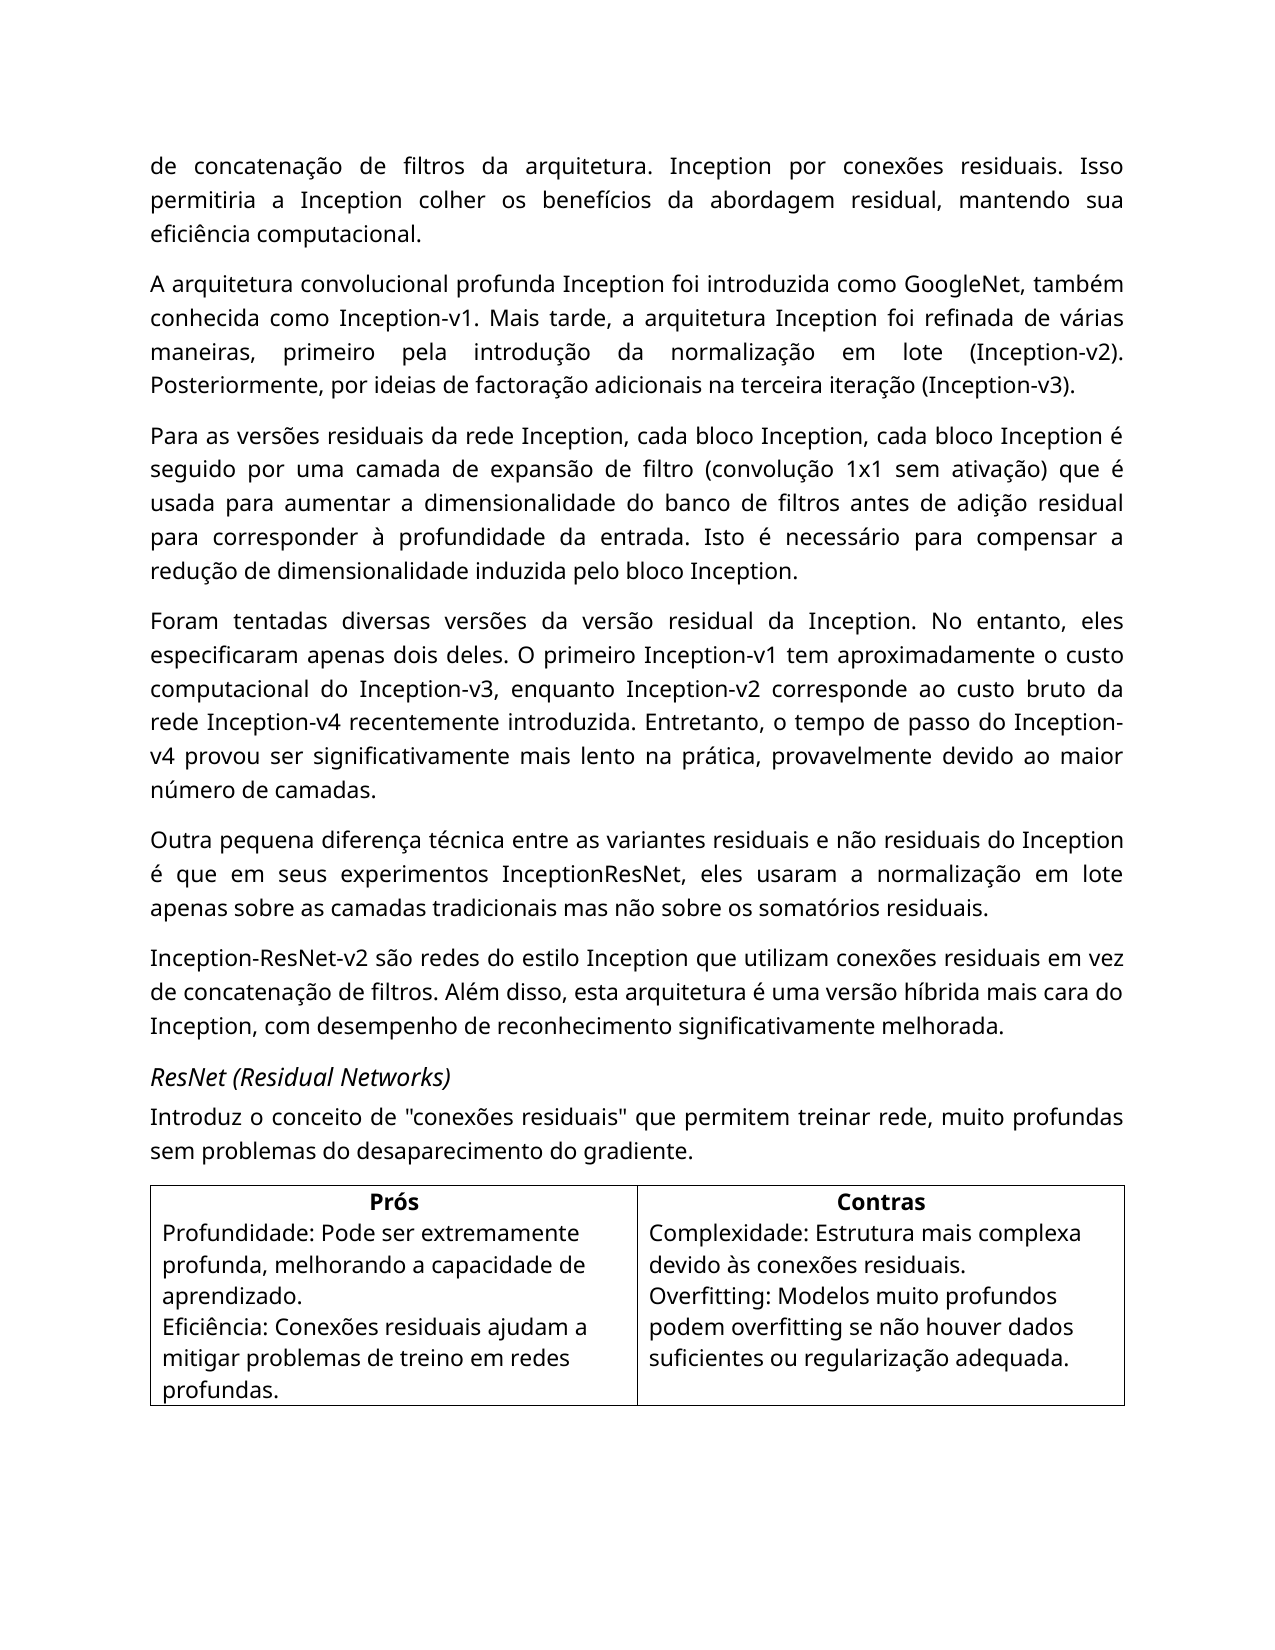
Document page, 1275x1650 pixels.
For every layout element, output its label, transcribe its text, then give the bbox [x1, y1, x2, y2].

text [150, 150, 1125, 249]
text Inception-ResNet-v2 são redes do estilo Inception que utilizam conexões residuais em vez de concatenação de filtros. Além disso, esta arquitetura é uma versão híbrida mais cara do Inception, com desempenho de reconhecimento significativamente melhorada. [150, 942, 1125, 1041]
text A arquitetura convolucional profunda Inception foi introduzida como GoogleNet, também conhecida como Inception-v1. Mais tarde, a arquitetura Inception foi refinada de várias maneiras, primeiro pela introdução da normalização em lote (Inception-v2). Posteriormente, por ideias de factoração adicionais na terceira iteração (Inception-v3). [150, 268, 1125, 400]
text Introduz o conceito de "conexões residuais" que permitem treinar rede, muito profundas sem problemas do desaparecimento do gradiente. [150, 1101, 1125, 1166]
text Foram tentadas diversas versões da versão residual da Inception. No entanto, eles especificaram apenas dois deles. O primeiro Inception-v1 tem aproximadamente o custo computacional do Inception-v3, enquanto Inception-v2 corresponde ao custo bruto da rede Inception-v4 recentemente introduzida. Entretanto, o tempo de passo do Inception-v4 provou ser significativamente mais lento na prática, provavelmente devido ao maior número de camadas. [150, 605, 1125, 805]
text Para as versões residuais da rede Inception, cada bloco Inception, cada bloco Inception é seguido por uma camada de expansão de filtro (convolução 1x1 sem ativação) que é usada para aumentar a dimensionalidade do banco de filtros antes de adição residual para corresponder à profundidade da entrada. Isto é necessário para compensar a redução de dimensionalidade induzida pelo bloco Inception. [150, 419, 1125, 586]
table_header Contras Complexidade: Estrutura mais complexa devido às conexões residuais. Overfitting: Modelos muito profundos podem overfitting se não houver dados suficientes ou regularização adequada. [638, 1186, 1124, 1405]
table_header Prós Profundidade: Pode ser extremamente profunda, melhorando a capacidade de aprendizado. Eficiência: Conexões residuais ajudam a mitigar problemas de treino em redes profundas. [151, 1186, 637, 1405]
subtitle ResNet (Residual Networks) [150, 1060, 1125, 1094]
text Outra pequena diferença técnica entre as variantes residuais e não residuais do Inception é que em seus experimentos InceptionResNet, eles usaram a normalização em lote apenas sobre as camadas tradicionais mas não sobre os somatórios residuais. [150, 824, 1125, 923]
